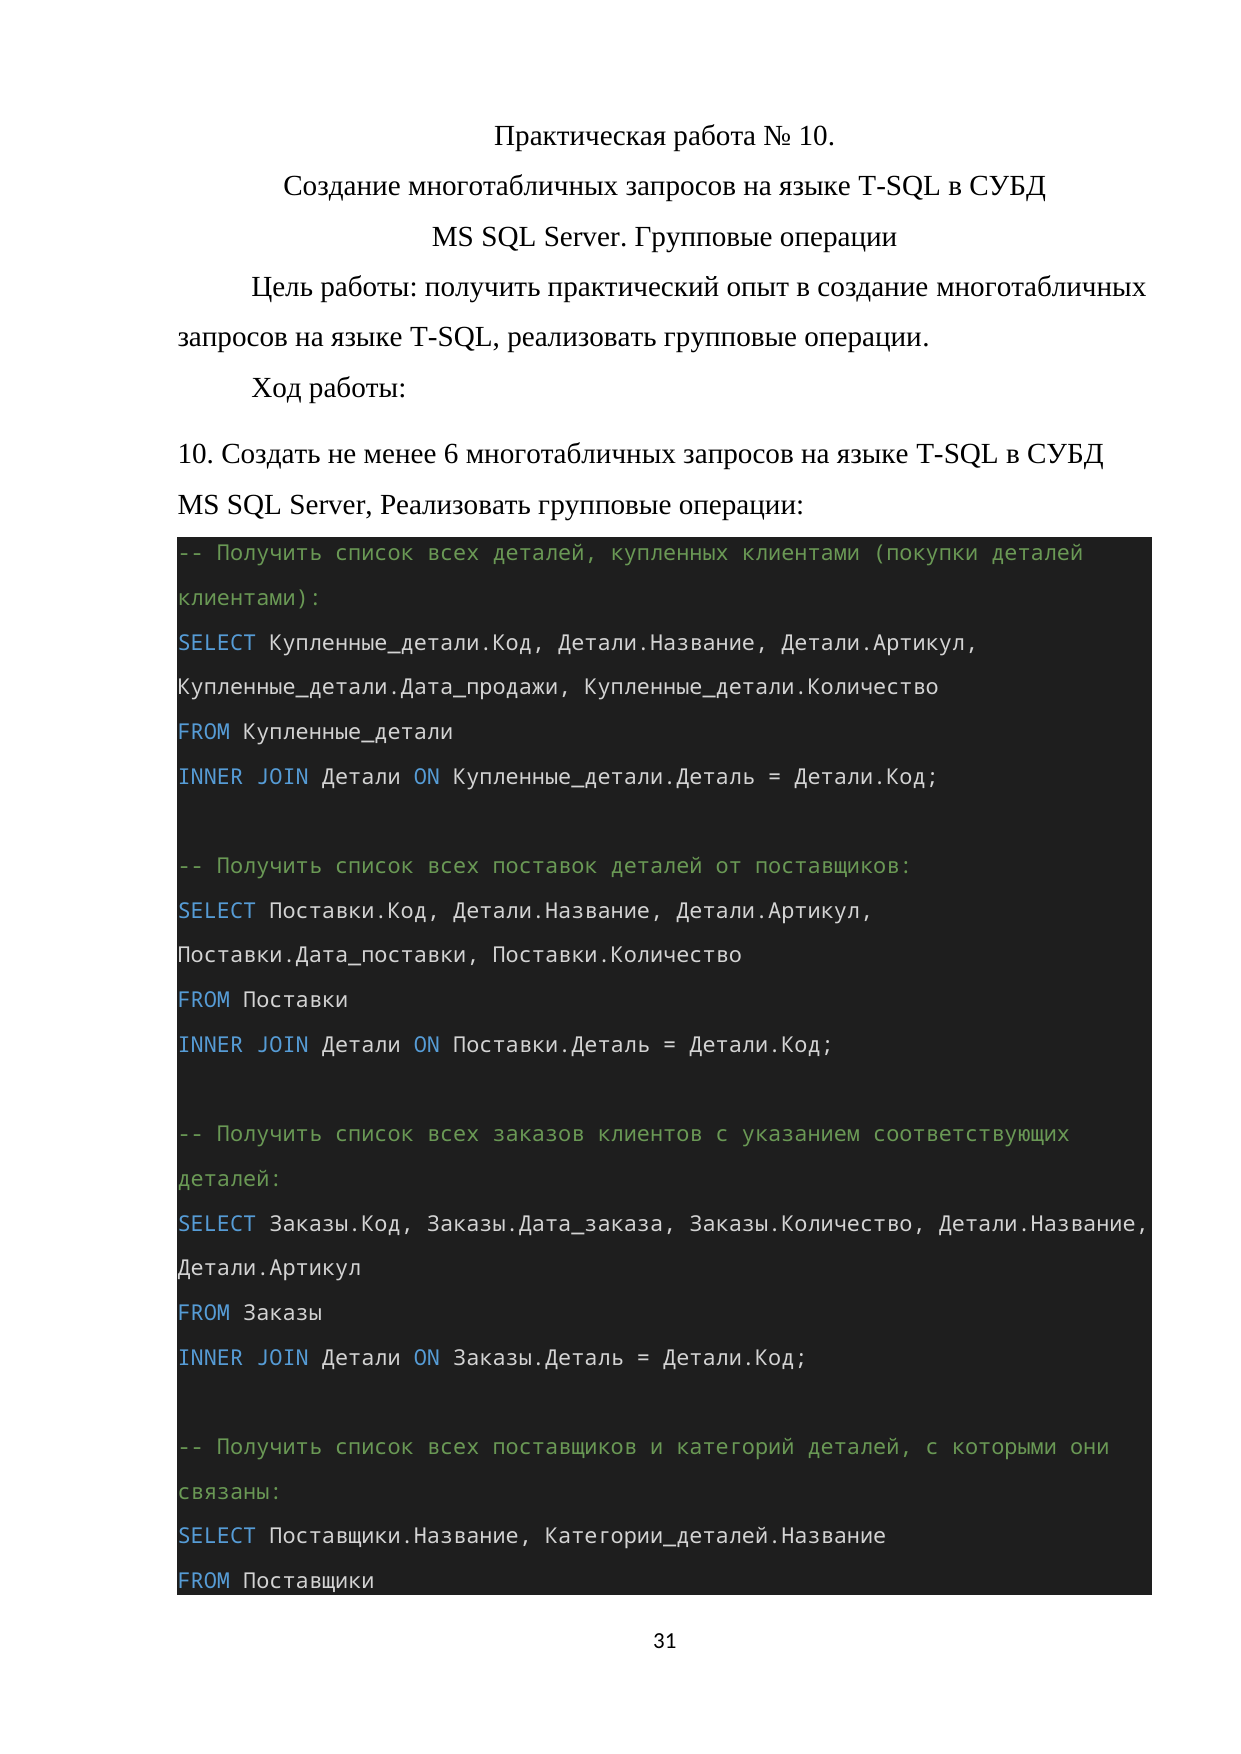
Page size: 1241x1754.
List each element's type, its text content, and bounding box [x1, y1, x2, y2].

text -- Получить список всех поставок деталей от поставщиков: [177, 850, 1152, 880]
text -- Получить список всех заказов клиентов с указанием соответствующих деталей: [177, 1118, 1152, 1193]
text MS SQL Server, Реализовать групповые операции: [177, 487, 1152, 521]
text Цель работы: получить практический опыт в создание многотабличных запросов на языке T-SQL, реализовать групповые операции. [177, 269, 1152, 353]
text FROM Заказы [177, 1297, 1152, 1327]
text Ход работы: [177, 370, 1152, 403]
text -- Получить список всех поставщиков и категорий деталей, с которыми они связаны: [177, 1431, 1152, 1506]
text INNER JOIN Детали ON Заказы.Деталь = Детали.Код; [177, 1342, 1152, 1371]
text SELECT Поставки.Код, Детали.Название, Детали.Артикул, Поставки.Дата_поставки, Поставки.Количество [177, 895, 1152, 969]
subtitle Практическая работа № 10. [177, 118, 1152, 152]
text FROM Поставщики [177, 1565, 1152, 1595]
text FROM Купленные_детали [177, 716, 1152, 746]
text SELECT Поставщики.Название, Категории_деталей.Название [177, 1520, 1152, 1550]
text SELECT Купленные_детали.Код, Детали.Название, Детали.Артикул, Купленные_детали.Дата_продажи, Купленные_детали.Количество [177, 627, 1152, 701]
text INNER JOIN Детали ON Купленные_детали.Деталь = Детали.Код; [177, 761, 1152, 791]
text SELECT Заказы.Код, Заказы.Дата_заказа, Заказы.Количество, Детали.Название, Детали.Артикул [177, 1208, 1152, 1282]
text MS SQL Server. Групповые операции [177, 219, 1152, 252]
text -- Получить список всех деталей, купленных клиентами (покупки деталей клиентами): [177, 537, 1152, 612]
text FROM Поставки [177, 984, 1152, 1014]
text 10. Создать не менее 6 многотабличных запросов на языке T-SQL в СУБД [177, 437, 1152, 470]
text INNER JOIN Детали ON Поставки.Деталь = Детали.Код; [177, 1029, 1152, 1059]
text Создание многотабличных запросов на языке T-SQL в СУБД [177, 168, 1152, 202]
